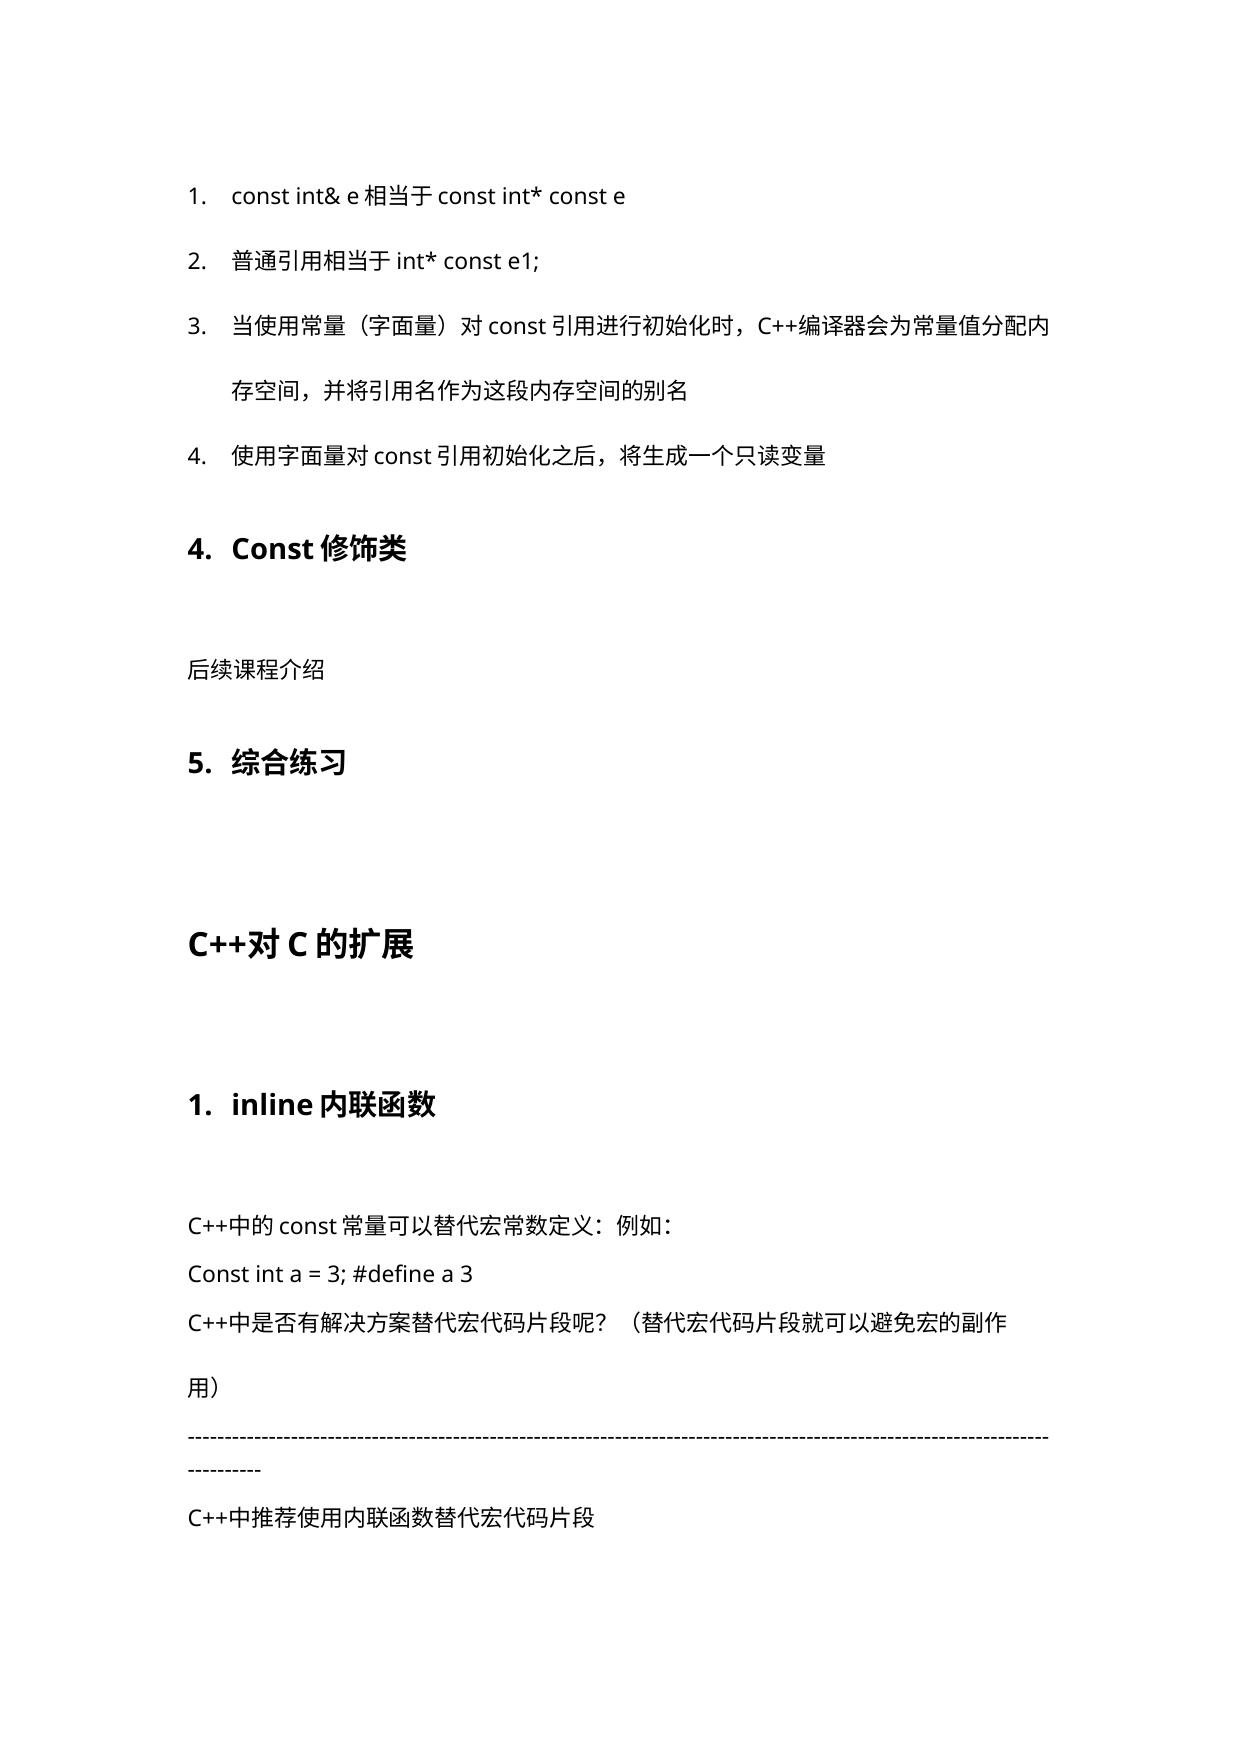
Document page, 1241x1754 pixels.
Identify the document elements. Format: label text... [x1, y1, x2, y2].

list 综合练习 [187, 728, 1053, 793]
list inline内联函数 [187, 1070, 1053, 1135]
list const int& e相当于const int* const e [187, 162, 1053, 227]
list Const修饰类 [187, 514, 1053, 579]
text Const int a = 3; #define a 3 [187, 1257, 1053, 1289]
text 后续课程介绍 [187, 636, 1053, 701]
text ------------------------------------------------------------------------------------------------------------------------------- [187, 1419, 1053, 1484]
list 普通引用相当于int* const e1; [187, 227, 1053, 292]
text C++中是否有解决方案替代宏代码片段呢？（替代宏代码片段就可以避免宏的副作用） [187, 1289, 1053, 1419]
text C++中推荐使用内联函数替代宏代码片段 [187, 1484, 1053, 1549]
text C++中的const常量可以替代宏常数定义：例如： [187, 1192, 1053, 1257]
list 当使用常量（字面量）对const引用进行初始化时，C++编译器会为常量值分配内存空间，并将引用名作为这段内存空间的别名 [187, 292, 1053, 422]
text C++对C的扩展 [187, 910, 1053, 975]
list 使用字面量对const引用初始化之后，将生成一个只读变量 [187, 422, 1053, 487]
